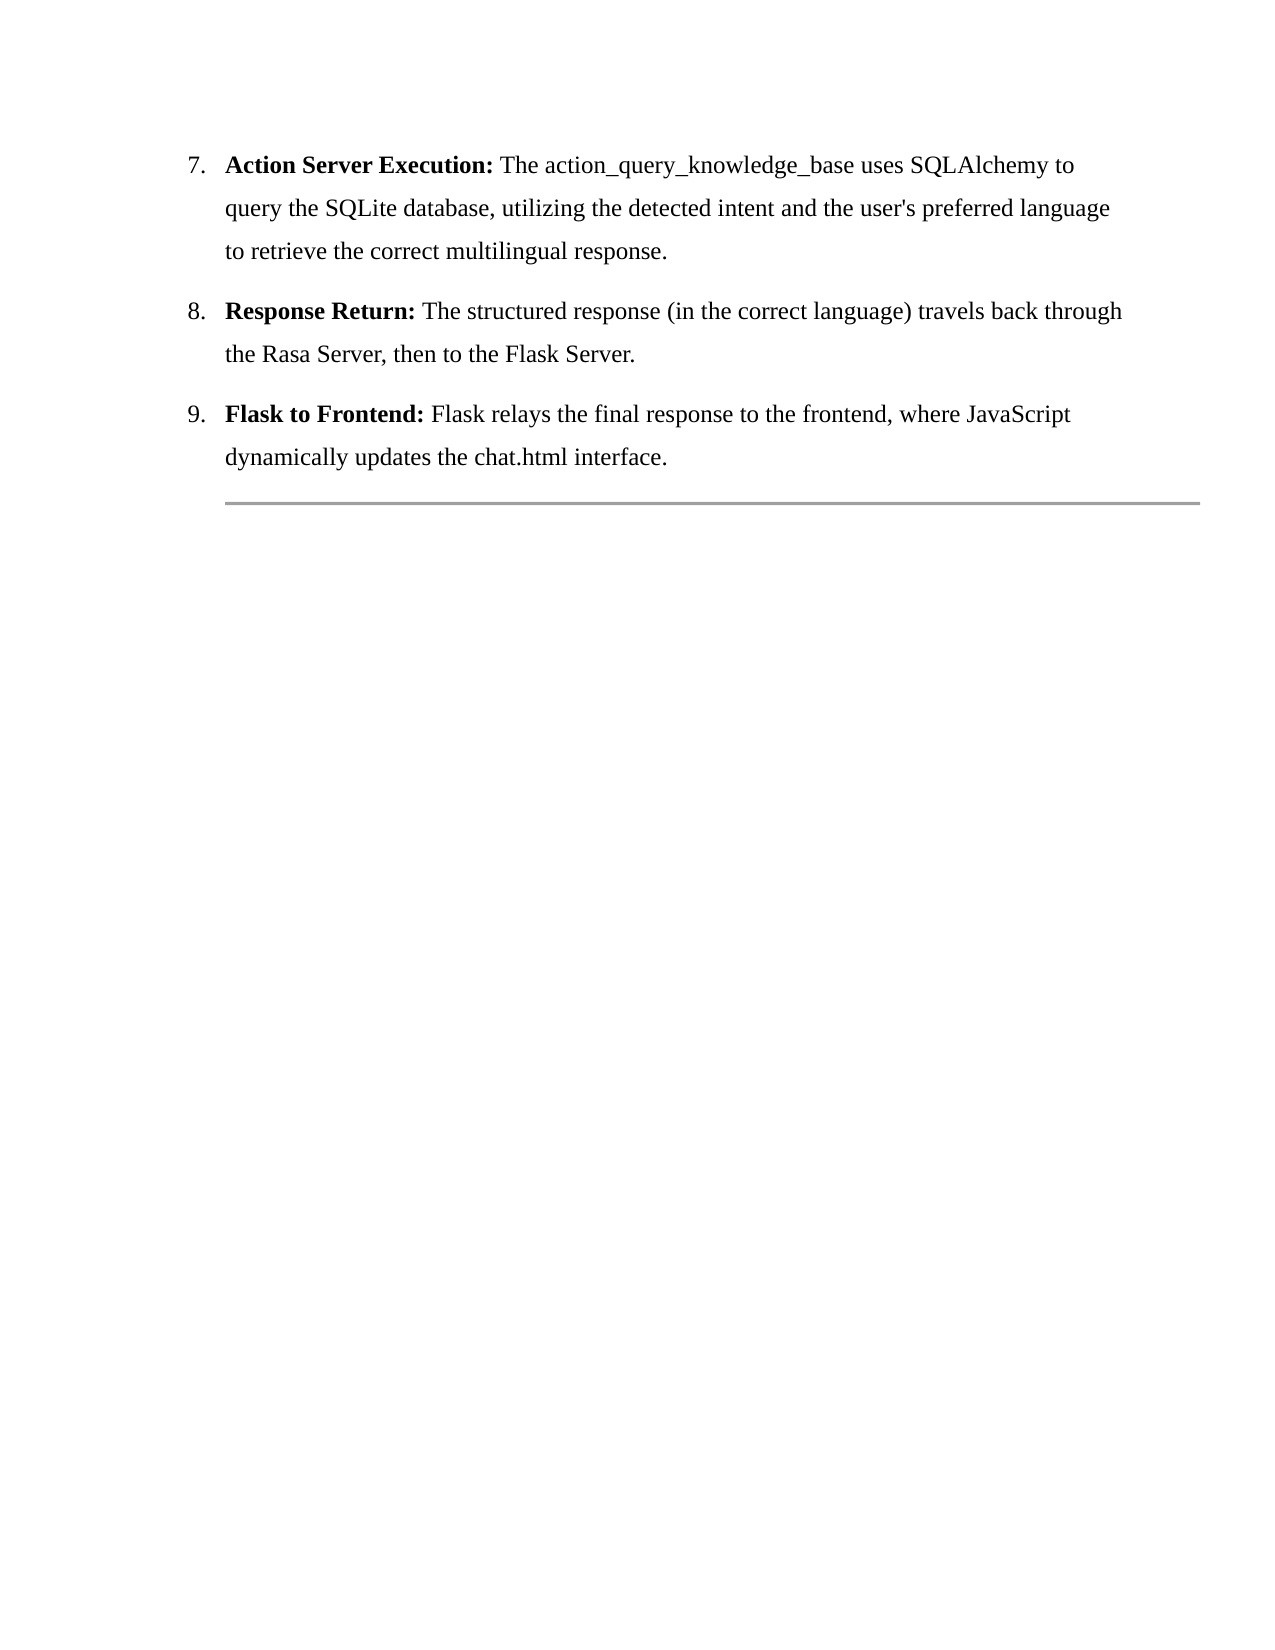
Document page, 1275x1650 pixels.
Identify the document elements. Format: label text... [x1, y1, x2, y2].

list Action Server Execution: The action_query_knowledge_base uses SQLAlchemy to query the SQLite database, utilizing the detected intent and the user's preferred language to retrieve the correct multilingual response. [187, 150, 1125, 265]
list Response Return: The structured response (in the correct language) travels back through the Rasa Server, then to the Flask Server. [187, 296, 1125, 368]
list Flask to Frontend: Flask relays the final response to the frontend, where JavaScript dynamically updates the chat.html interface. [187, 399, 1125, 471]
